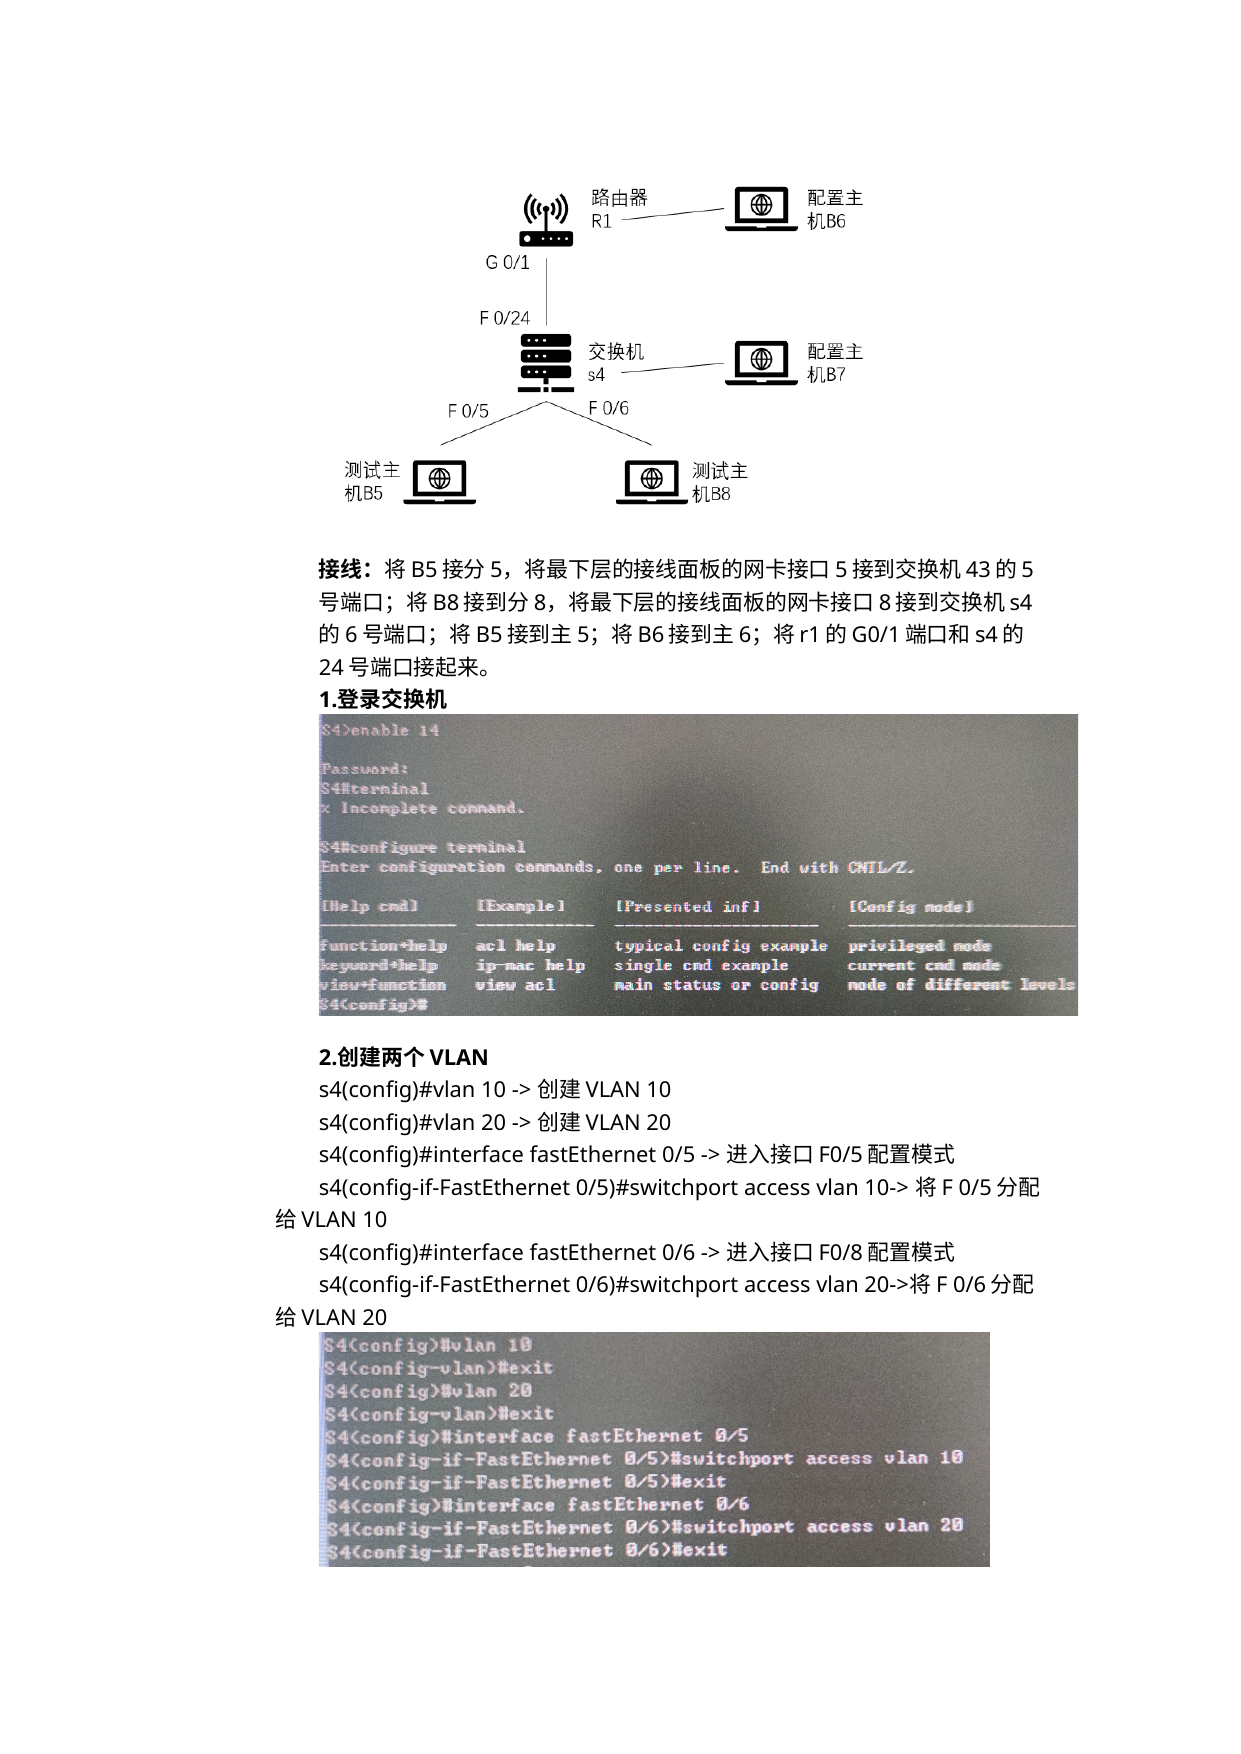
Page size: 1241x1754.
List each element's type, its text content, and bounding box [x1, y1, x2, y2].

text s4(config)#interface fastEthernet 0/6 -> 进入接口F0/8配置模式 [275, 1234, 1053, 1267]
text s4(config)#interface fastEthernet 0/5 -> 进入接口F0/5配置模式 [275, 1137, 1053, 1169]
text s4(config)#vlan 20 -> 创建VLAN 20 [275, 1104, 1053, 1137]
picture [318, 714, 1079, 1016]
text 1.登录交换机 [275, 682, 1053, 714]
text 2.创建两个VLAN [275, 1039, 1053, 1072]
text s4(config-if-FastEthernet 0/5)#switchport access vlan 10-> 将F 0/5分配给VLAN 10 [275, 1169, 1053, 1234]
text s4(config)#vlan 10 -> 创建VLAN 10 [275, 1072, 1053, 1104]
text s4(config-if-FastEthernet 0/6)#switchport access vlan 20->将F 0/6分配给VLAN 20 [275, 1267, 1053, 1332]
picture [318, 162, 891, 523]
text 接线：将B5接分5，将最下层的接线面板的网卡接口5接到交换机43的5号端口；将B8接到分8，将最下层的接线面板的网卡接口8接到交换机s4的6号端口；将B5接到主5；将B6接到主6；将r1的G0/1端口和s4的24号端口接起来。 [319, 552, 1053, 682]
picture [318, 1332, 990, 1567]
